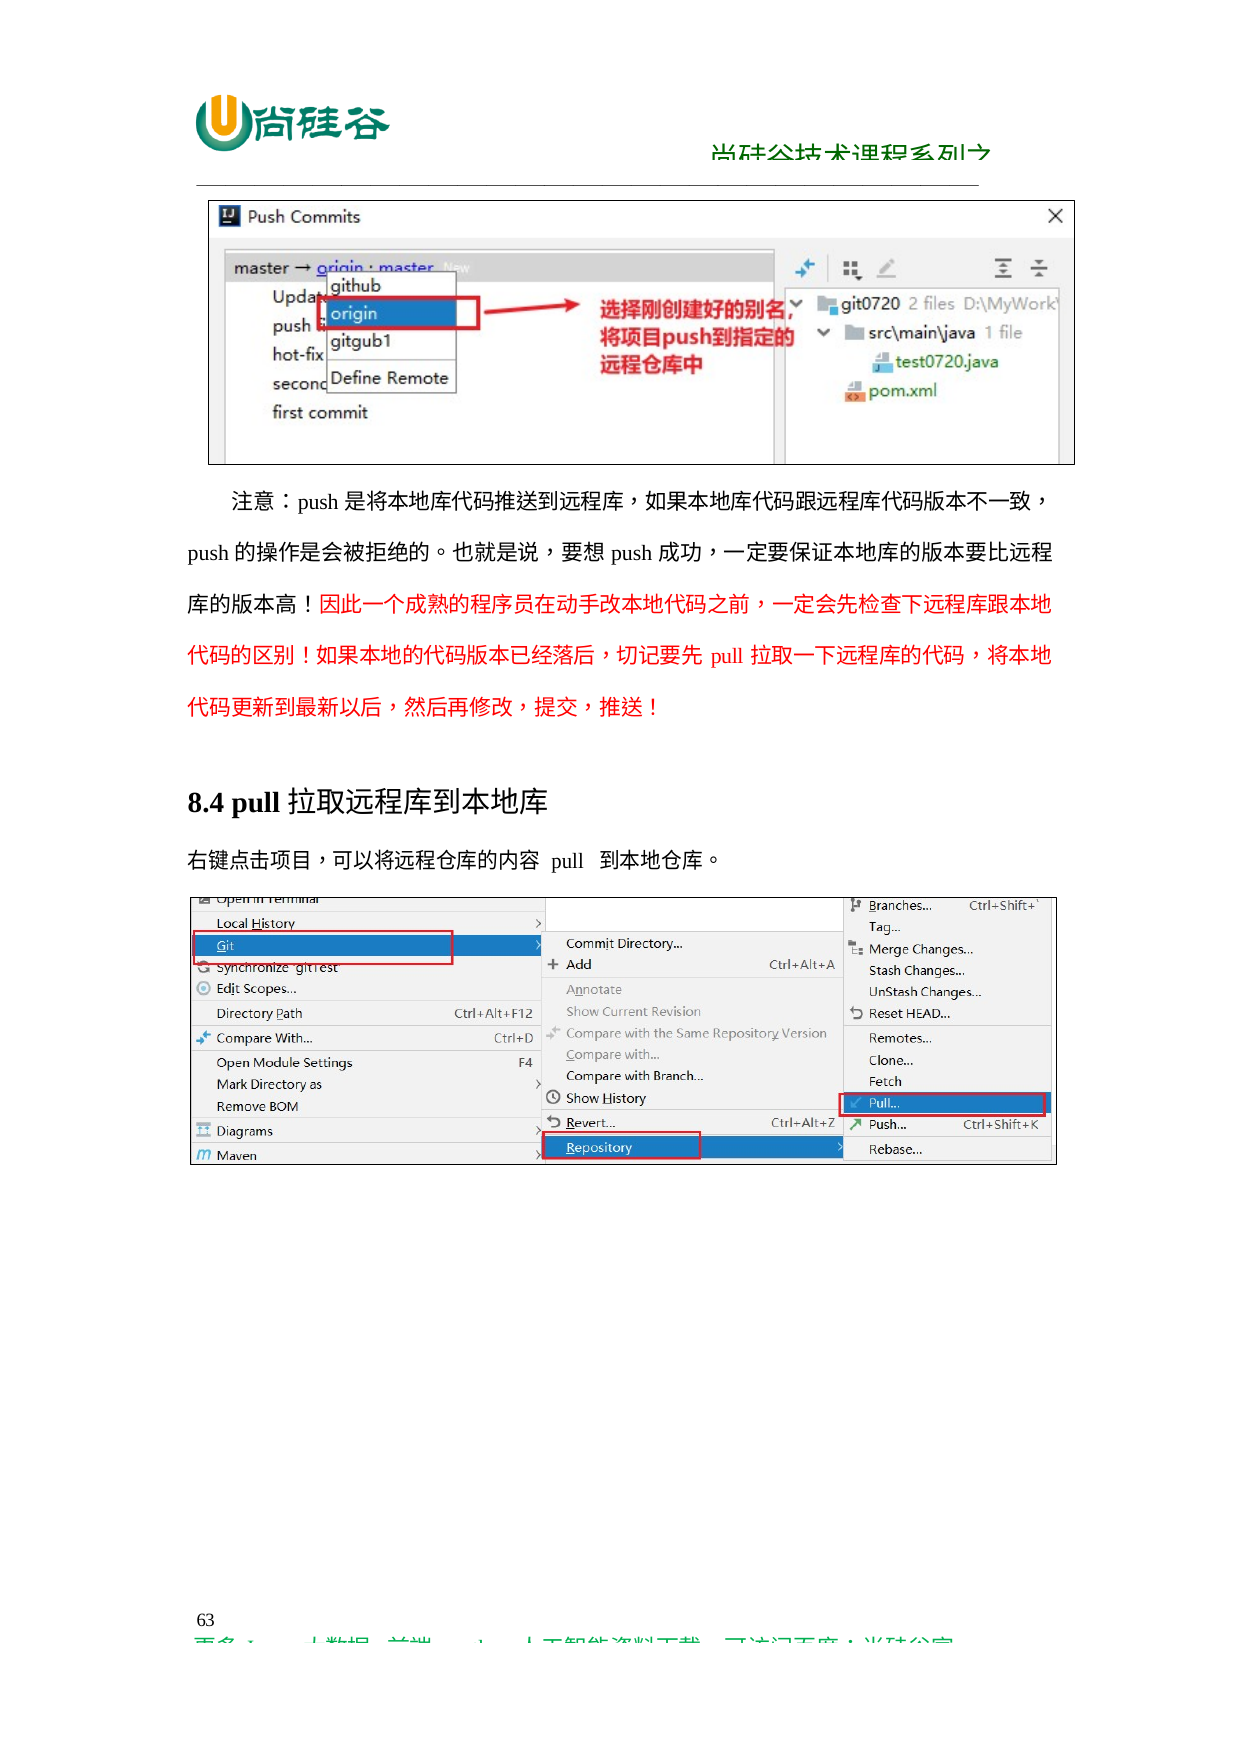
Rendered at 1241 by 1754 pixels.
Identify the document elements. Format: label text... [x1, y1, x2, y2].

text 右键点击项目，可以将远程仓库的内容 pull 到本地仓库。 [187, 845, 1076, 875]
picture [209, 205, 1074, 464]
list pull 拉取远程库到本地库 [187, 781, 1076, 821]
picture [187, 88, 395, 157]
text 注意：push 是将本地库代码推送到远程库，如果本地库代码跟远程库代码版本不一致， push 的操作是会被拒绝的。也就是说，要想 push 成功，一定要保证本地库的版本要比远程库的版本高！因此一个成熟的程序员在动手改本地代码之前，一定会先检查下远程库跟本地代码的区别！如果本地的代码版本已经落后，切记要先 pull 拉取一下远程库的代码，将本地代码更新到最新以后，然后再修改，提交，推送！ [187, 486, 1054, 722]
picture [191, 898, 1056, 1164]
